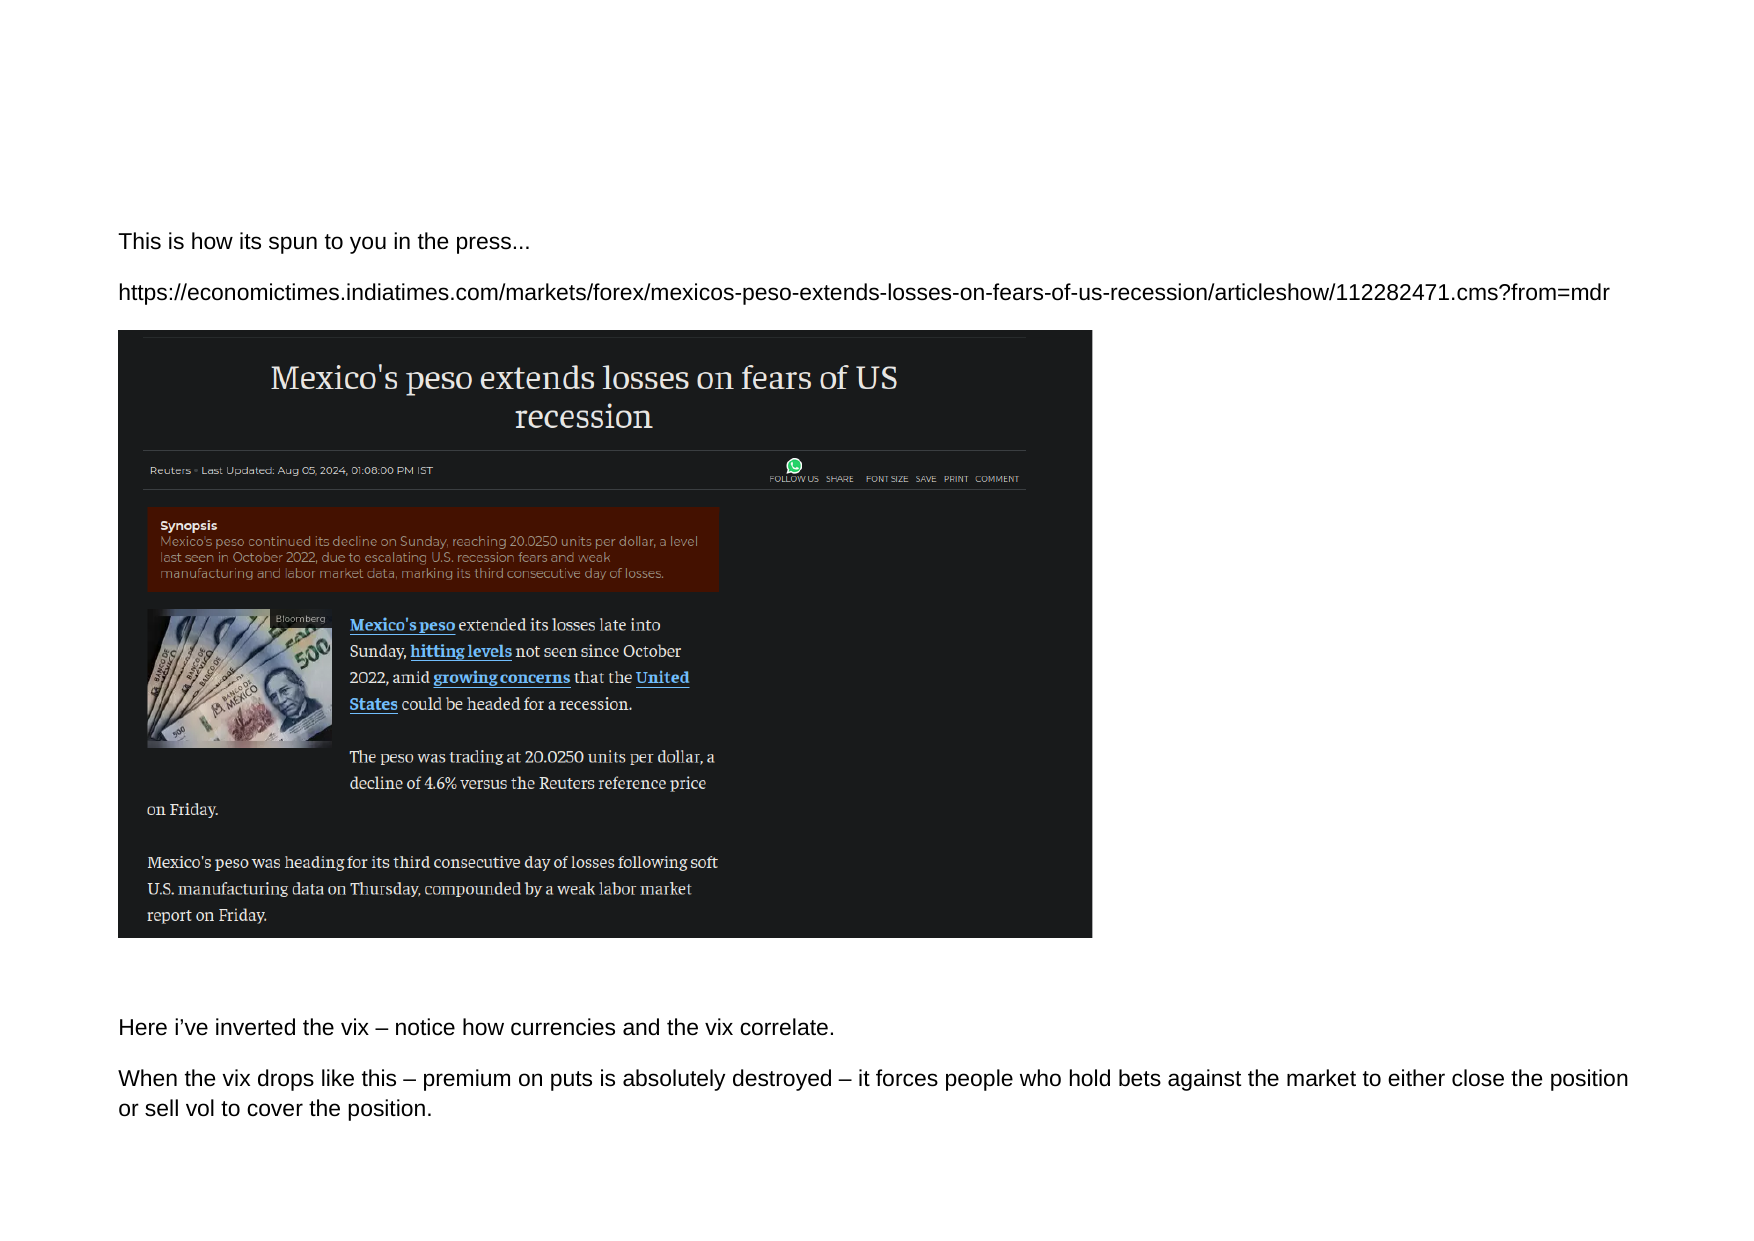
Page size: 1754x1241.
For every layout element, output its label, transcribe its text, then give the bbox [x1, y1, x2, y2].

picture [118, 330, 1093, 938]
text https://economictimes.indiatimes.com/markets/forex/mexicos-peso-extends-losses-on-fears-of-us-recession/articleshow/112282471.cms?from=mdr [118, 279, 1636, 306]
text This is how its spun to you in the press... [118, 228, 1636, 254]
text Here i’ve inverted the vix – notice how currencies and the vix correlate. [118, 1014, 1636, 1040]
text When the vix drops like this – premium on puts is absolutely destroyed – it forces people who hold bets against the market to either close the position or sell vol to cover the position. [118, 1065, 1636, 1121]
